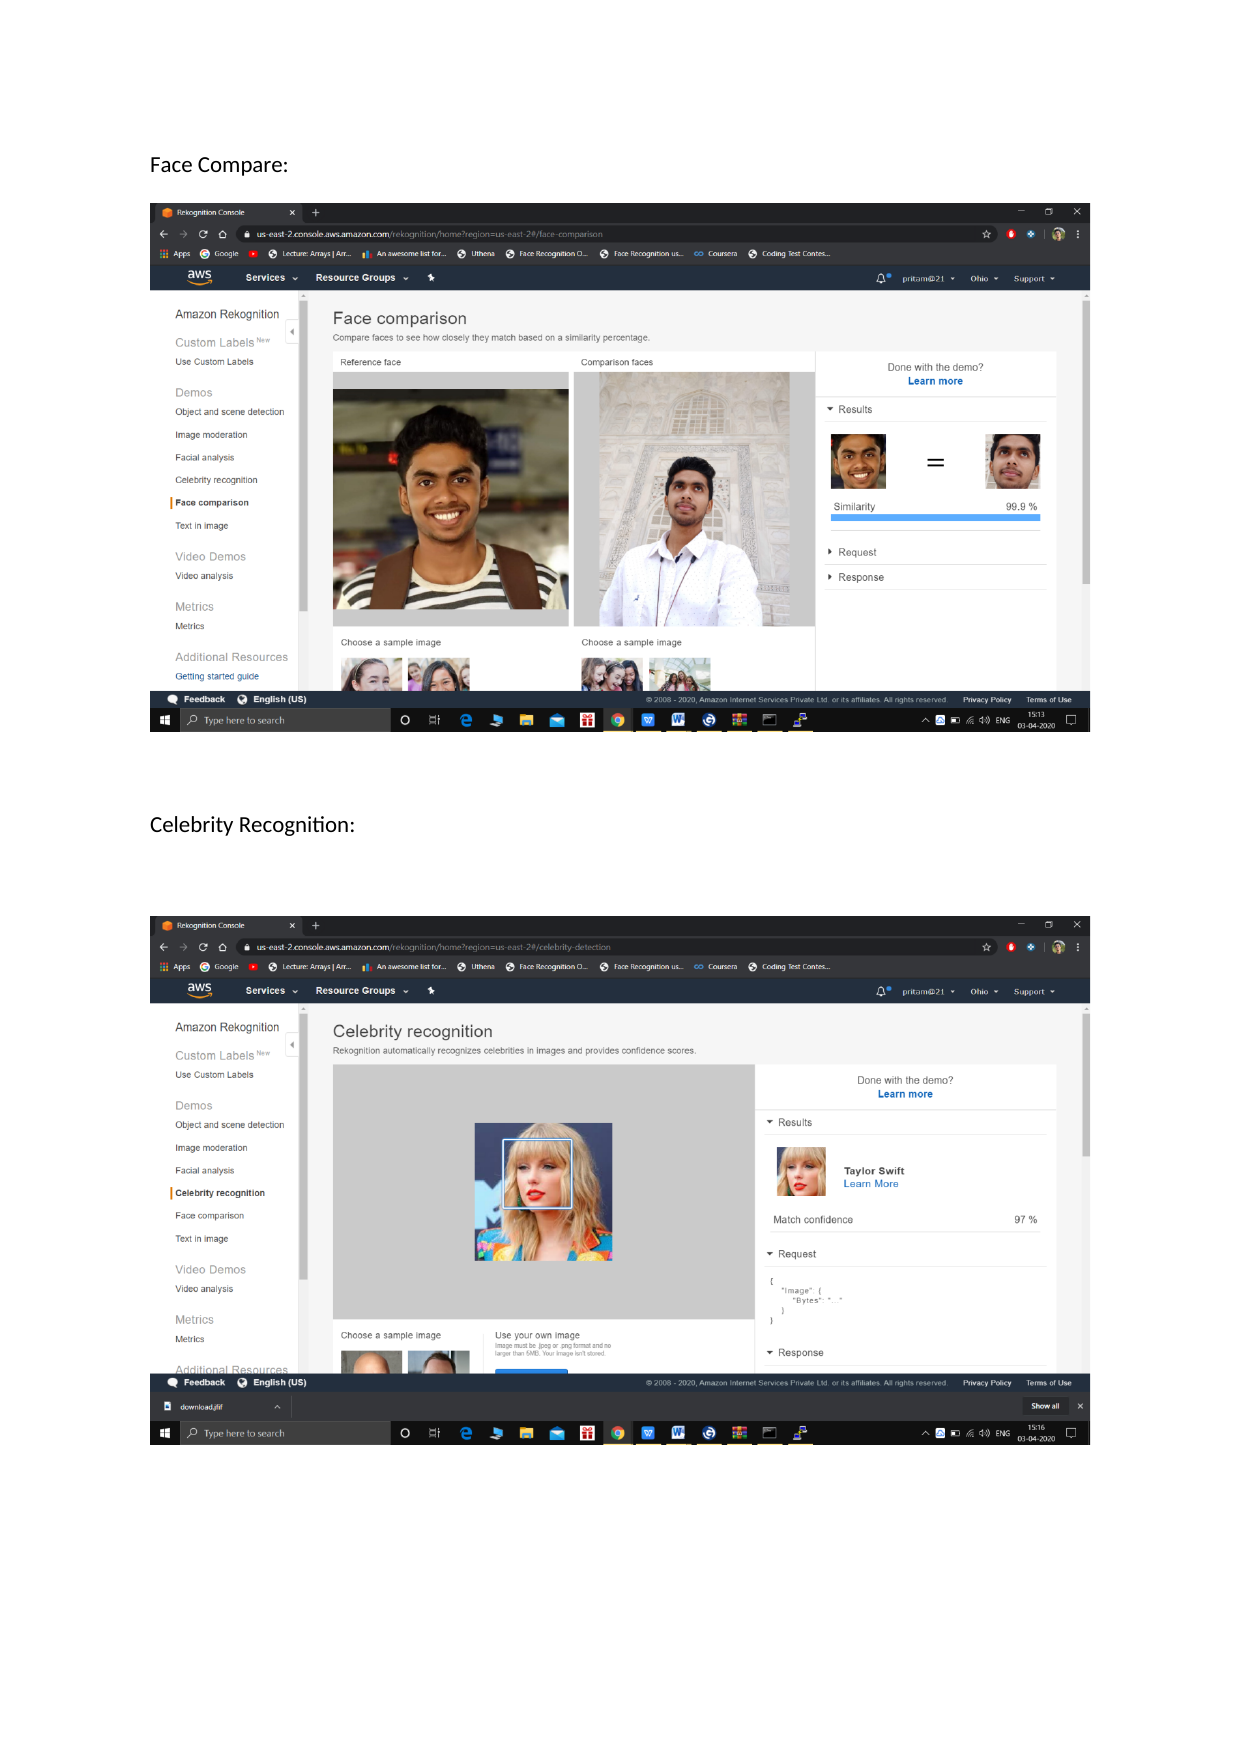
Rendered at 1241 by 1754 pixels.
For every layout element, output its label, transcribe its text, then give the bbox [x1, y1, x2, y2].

picture [150, 916, 1091, 1445]
text Face Compare: [150, 150, 1090, 178]
text Celebrity Recognition: [150, 810, 1090, 838]
picture [150, 203, 1091, 732]
